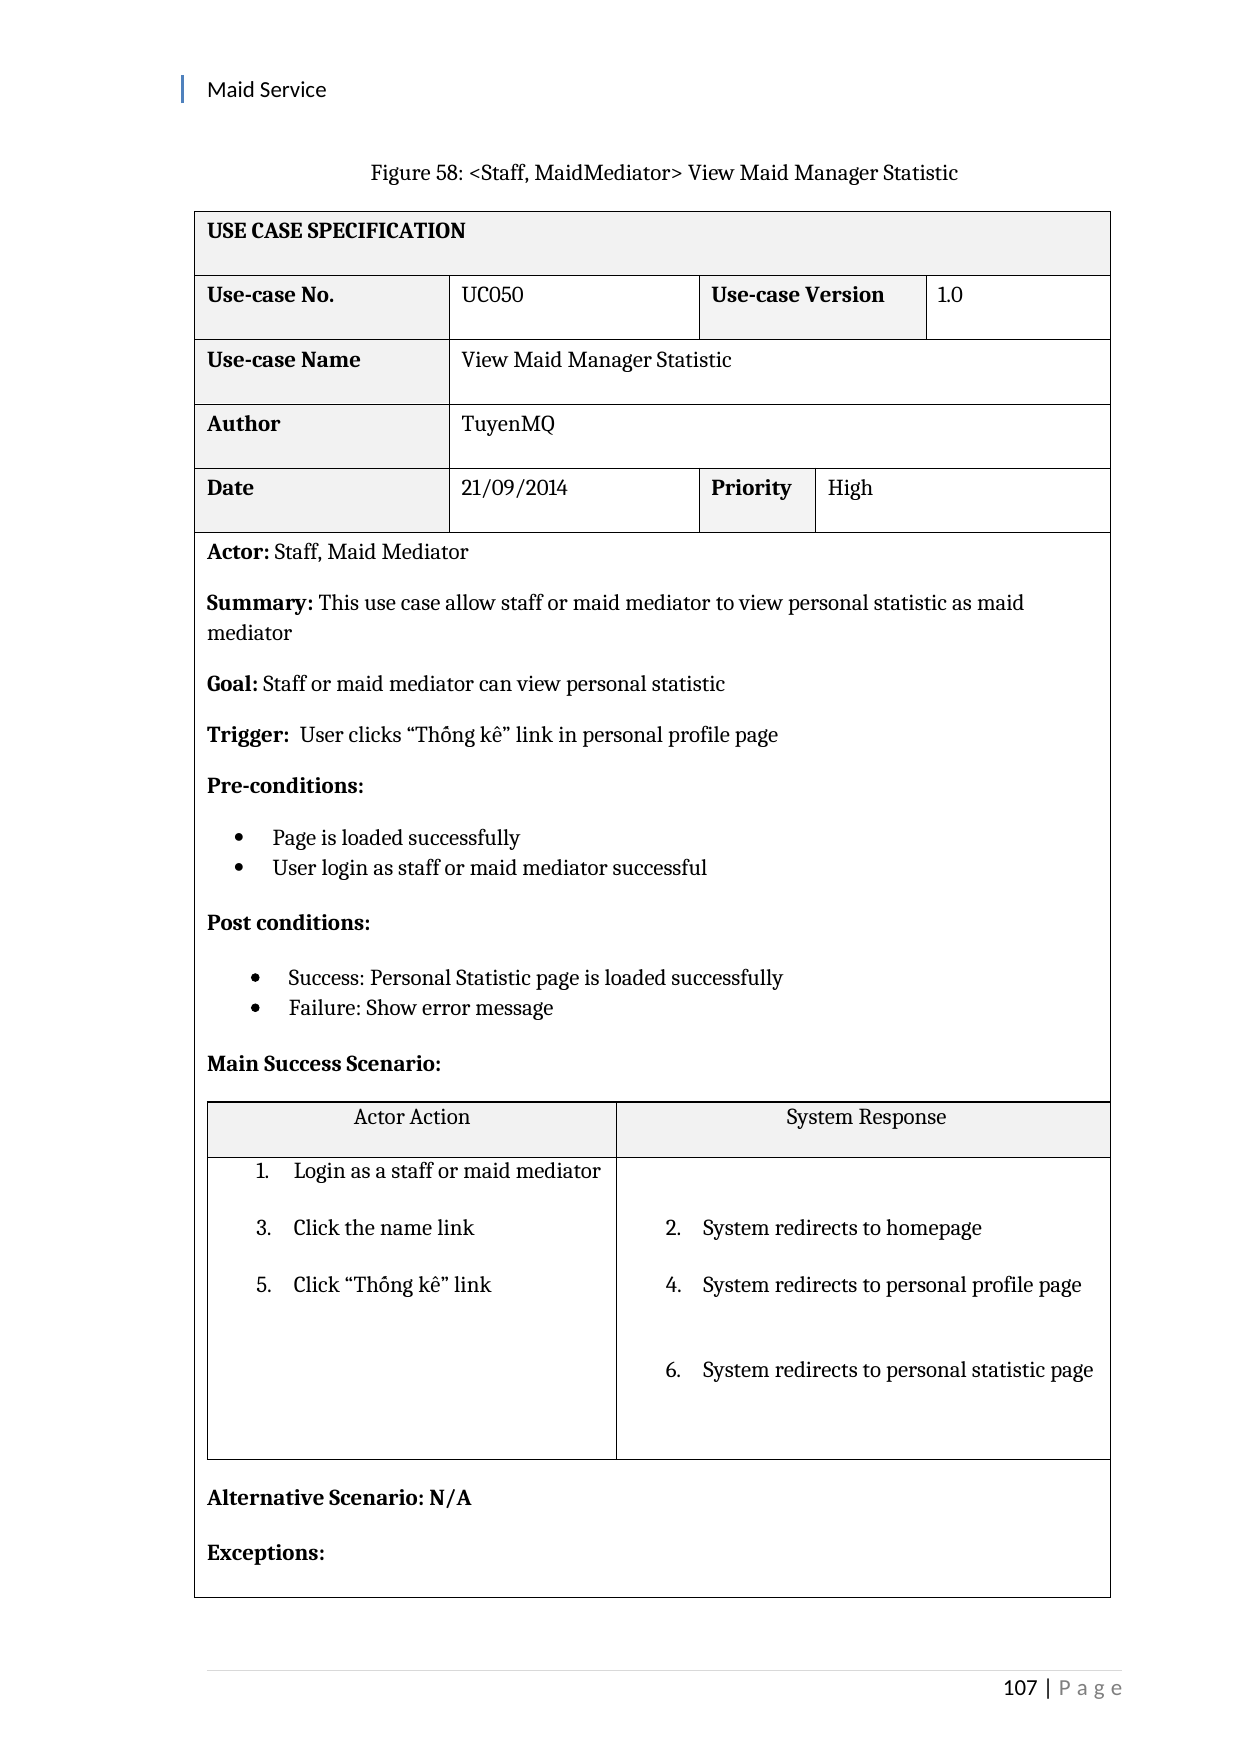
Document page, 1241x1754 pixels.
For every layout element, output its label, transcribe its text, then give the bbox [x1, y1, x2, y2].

table_cell High [816, 469, 1110, 532]
table_cell Date [195, 469, 449, 532]
table_cell Priority [700, 469, 815, 532]
table_cell Use-case No. [195, 276, 449, 339]
table_cell Use-case Version [700, 276, 926, 339]
table_cell 21/09/2014 [450, 469, 699, 532]
text Figure 58: <Staff, MaidMediator> View Maid Manager Statistic [207, 160, 1122, 186]
table_cell 1.0 [927, 276, 1110, 339]
table_cell TuyenMQ [450, 405, 1110, 468]
table_cell Author [195, 405, 449, 468]
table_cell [195, 533, 1110, 1597]
table_cell UC050 [450, 276, 699, 339]
table_cell View Maid Manager Statistic [450, 340, 1110, 403]
table_cell Use-case Name [195, 340, 449, 403]
table_header USE CASE SPECIFICATION [195, 212, 1110, 275]
